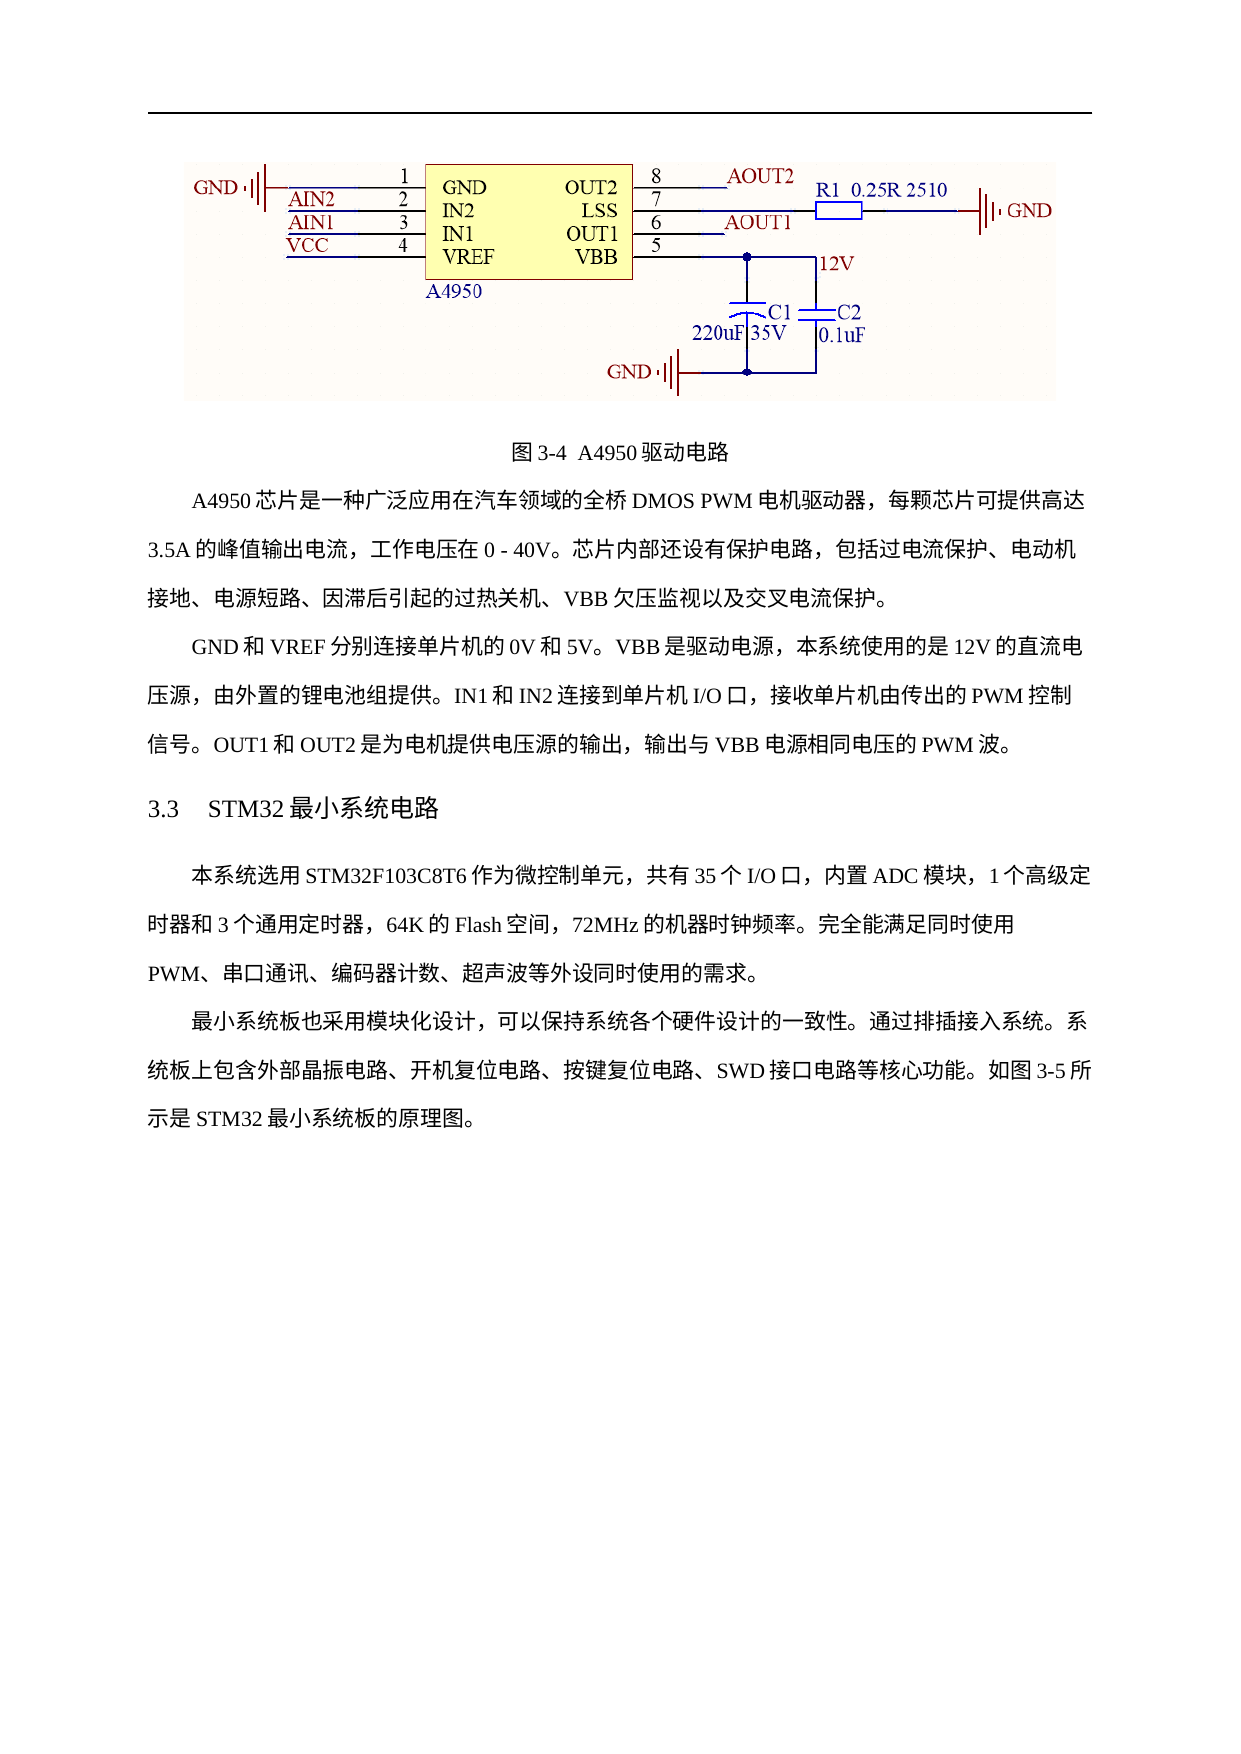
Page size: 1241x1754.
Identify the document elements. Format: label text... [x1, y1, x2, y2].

text GND和VREF分别连接单片机的0V和5V。VBB是驱动电源，本系统使用的是12V的直流电压源，由外置的锂电池组提供。IN1和IN2连接到单片机I/O口，接收单片机由传出的PWM控制信号。OUT1和OUT2是为电机提供电压源的输出，输出与VBB电源相同电压的PWM波。 [148, 629, 1092, 759]
text A4950芯片是一种广泛应用在汽车领域的全桥DMOS PWM电机驱动器，每颗芯片可提供高达3.5A的峰值输出电流，工作电压在0 - 40V。芯片内部还设有保护电路，包括过电流保护、电动机接地、电源短路、因滞后引起的过热关机、VBB 欠压监视以及交叉电流保护。 [148, 483, 1092, 613]
picture [183, 162, 1057, 401]
text 本系统选用STM32F103C8T6作为微控制单元，共有35个I/O口，内置ADC模块，1个高级定时器和3个通用定时器，64K的Flash空间，72MHz的机器时钟频率。完全能满足同时使用PWM、串口通讯、编码器计数、超声波等外设同时使用的需求。 [148, 858, 1092, 988]
text 最小系统板也采用模块化设计，可以保持系统各个硬件设计的一致性。通过排插接入系统。系统板上包含外部晶振电路、开机复位电路、按键复位电路、SWD接口电路等核心功能。如图3-5所示是STM32最小系统板的原理图。 [148, 1003, 1092, 1133]
text 图3-4 A4950驱动电路 [148, 434, 1092, 467]
subtitle STM32最小系统电路 [148, 774, 1092, 839]
